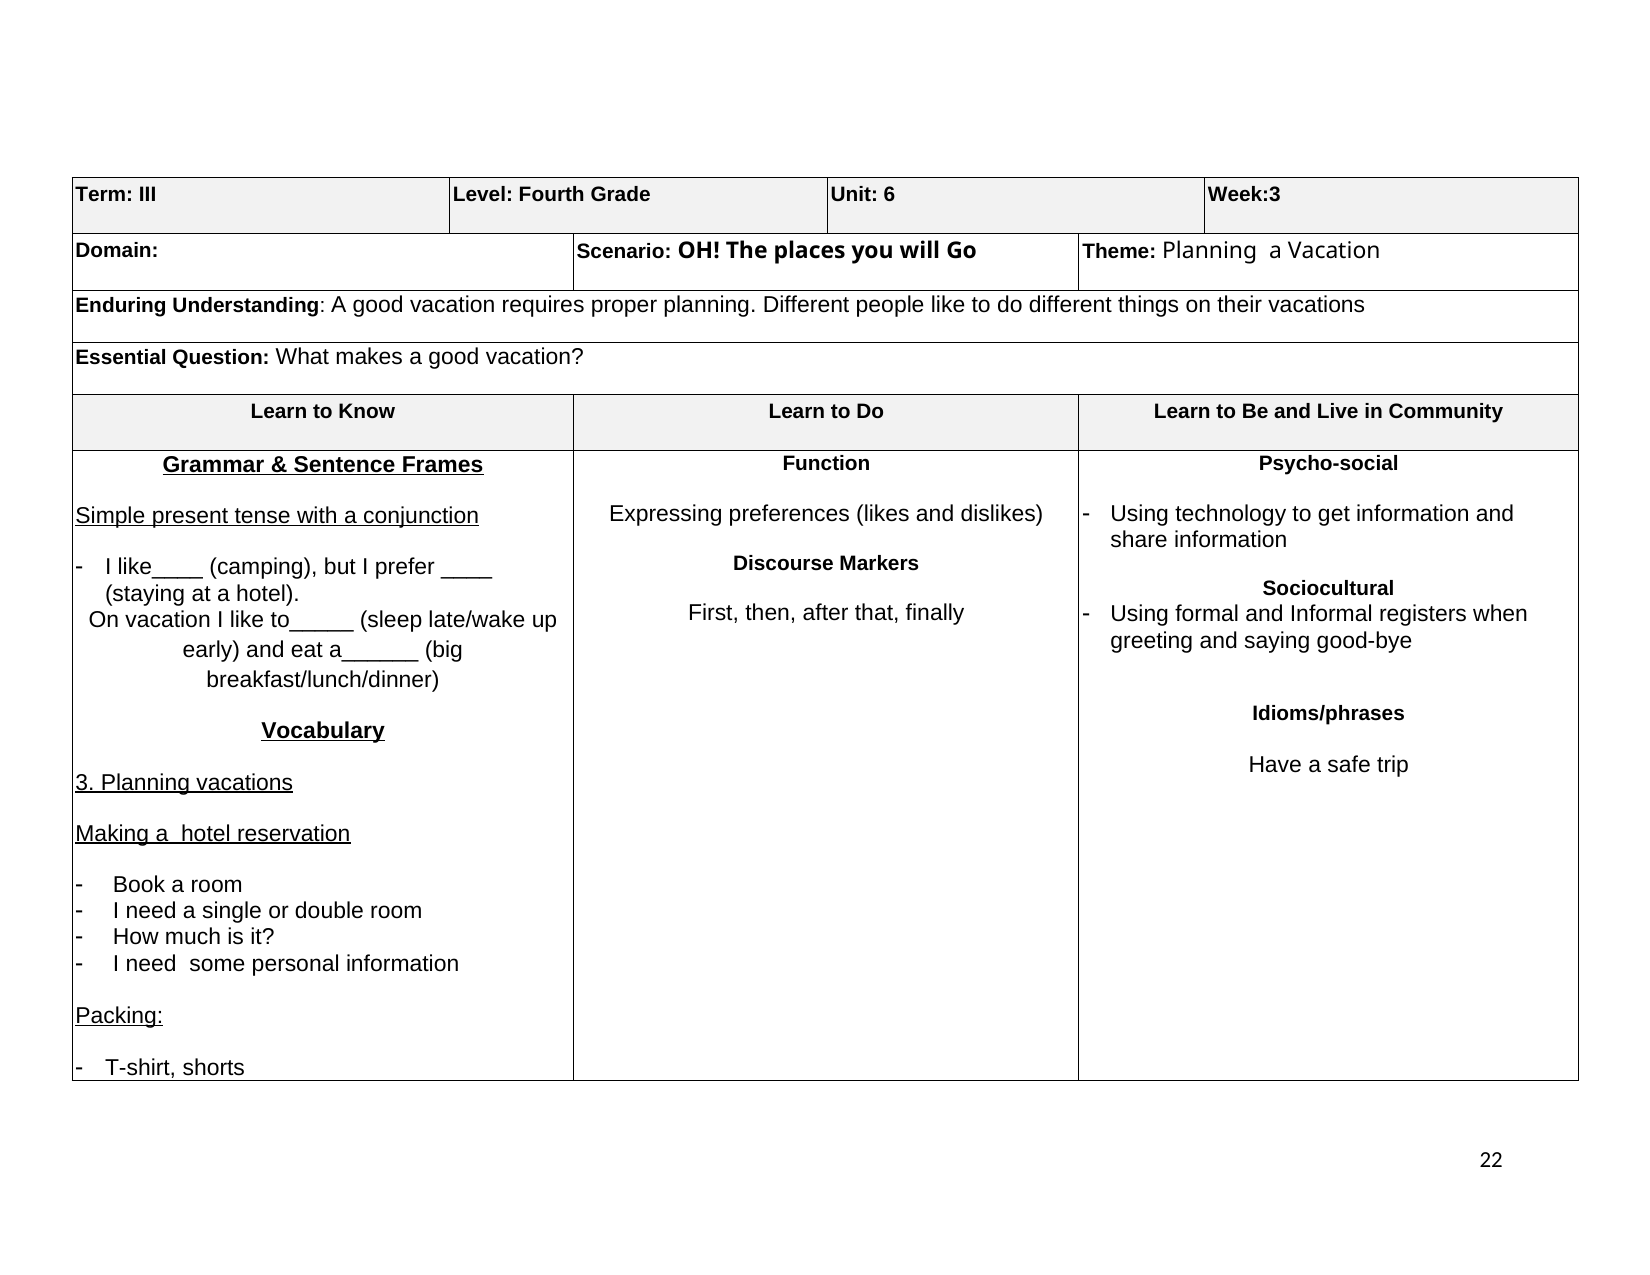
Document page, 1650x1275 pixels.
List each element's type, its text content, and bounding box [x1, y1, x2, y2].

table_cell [574, 286, 1078, 1071]
table_cell Learn to Do [574, 230, 1078, 285]
table_cell Learn to Know [73, 230, 573, 285]
table_cell Essential Question: What makes a good vacation? [73, 178, 1578, 229]
table_cell Learn to Be and Live in Community [1079, 230, 1578, 285]
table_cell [1079, 286, 1578, 1071]
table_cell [73, 286, 573, 1071]
